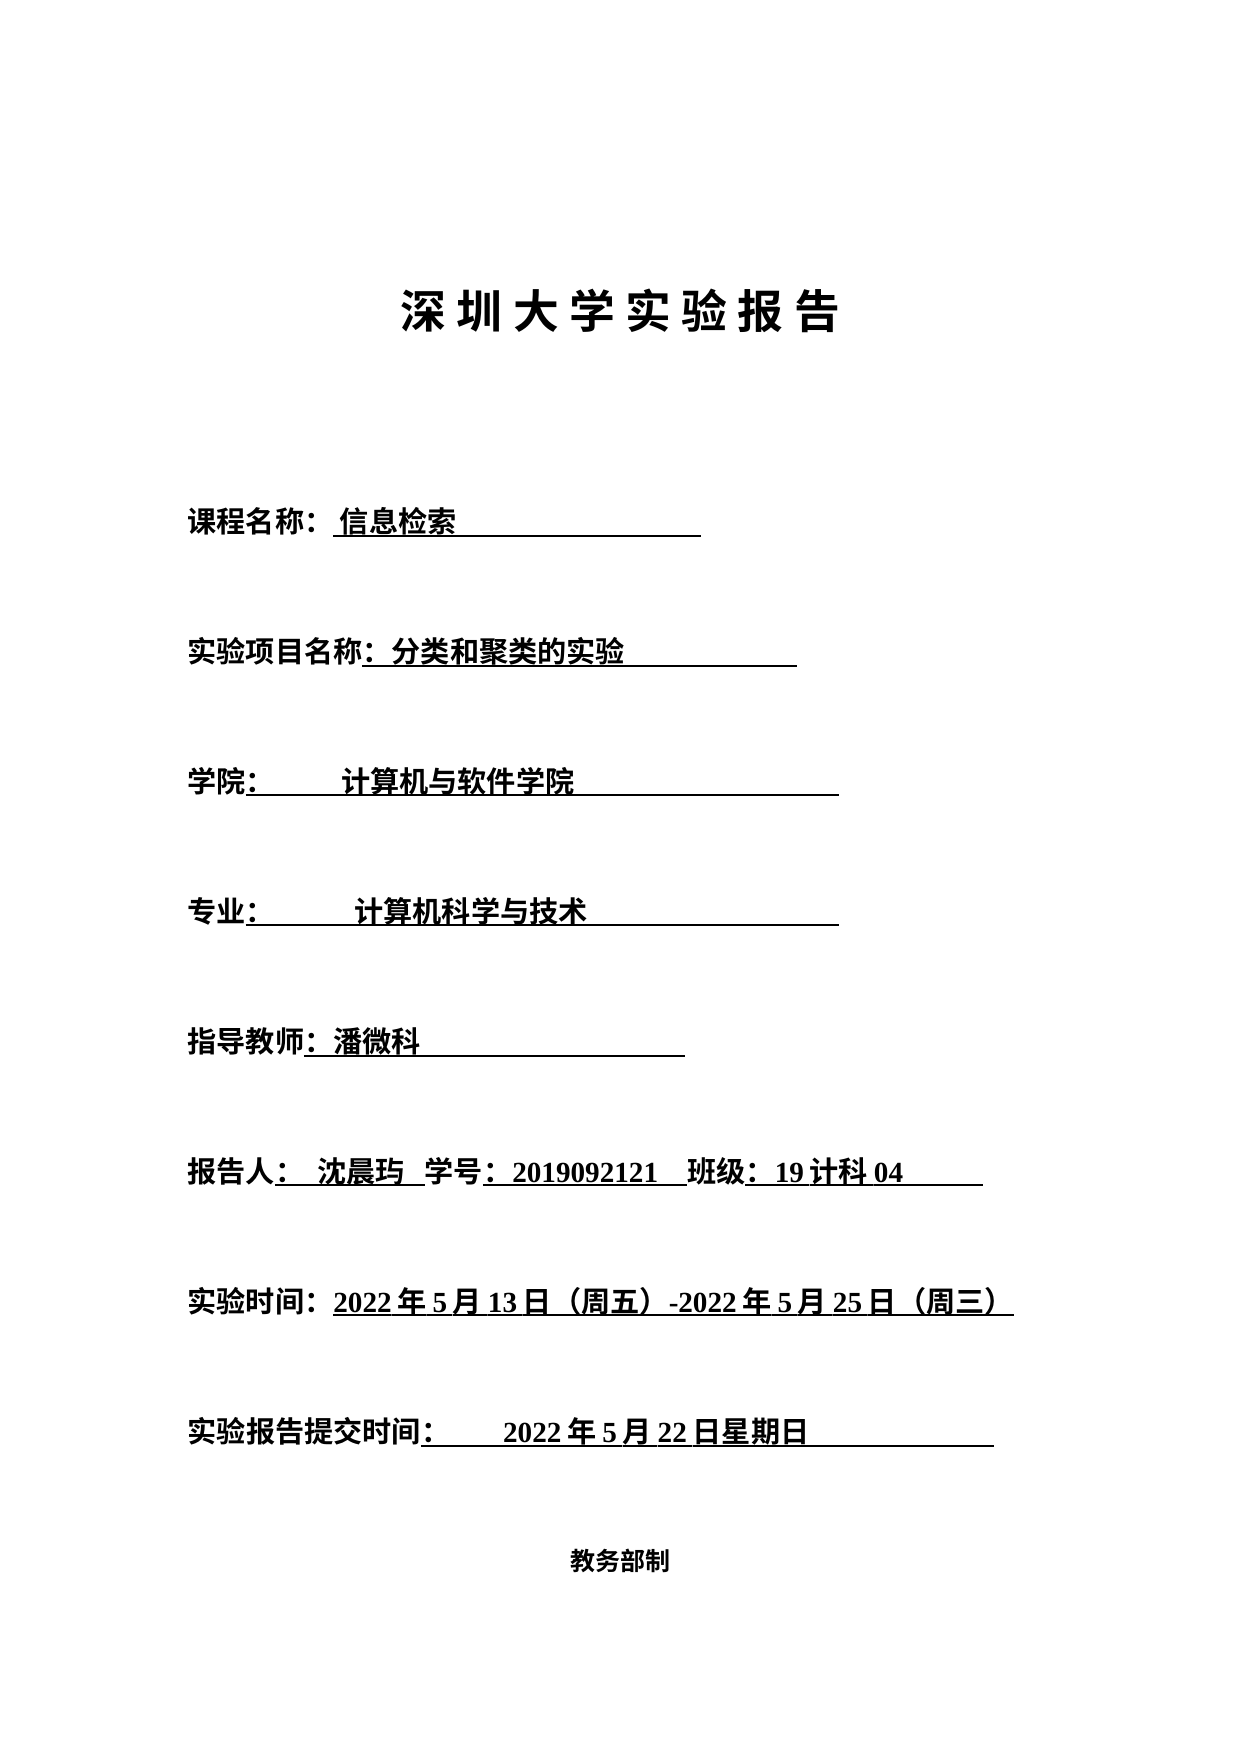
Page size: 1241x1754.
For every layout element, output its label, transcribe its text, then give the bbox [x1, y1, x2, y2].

text 报告人： 沈晨玙 学号：2019092121 班级：19计科04 [187, 1137, 1053, 1202]
text 实验报告提交时间： 2022年5月22日星期日 [187, 1397, 1053, 1462]
text 课程名称： 信息检索 [187, 487, 1053, 552]
text 学院： 计算机与软件学院 [187, 747, 1053, 812]
text 深 圳 大 学 实 验 报 告 [187, 259, 1053, 357]
text 实验时间：2022年5月13日（周五）-2022年5月25日（周三） [187, 1267, 1053, 1332]
text 实验项目名称：分类和聚类的实验 [187, 617, 1053, 682]
text 指导教师：潘微科 [187, 1007, 1053, 1072]
text 教务部制 [187, 1527, 1053, 1592]
text 专业： 计算机科学与技术 [187, 877, 1053, 942]
